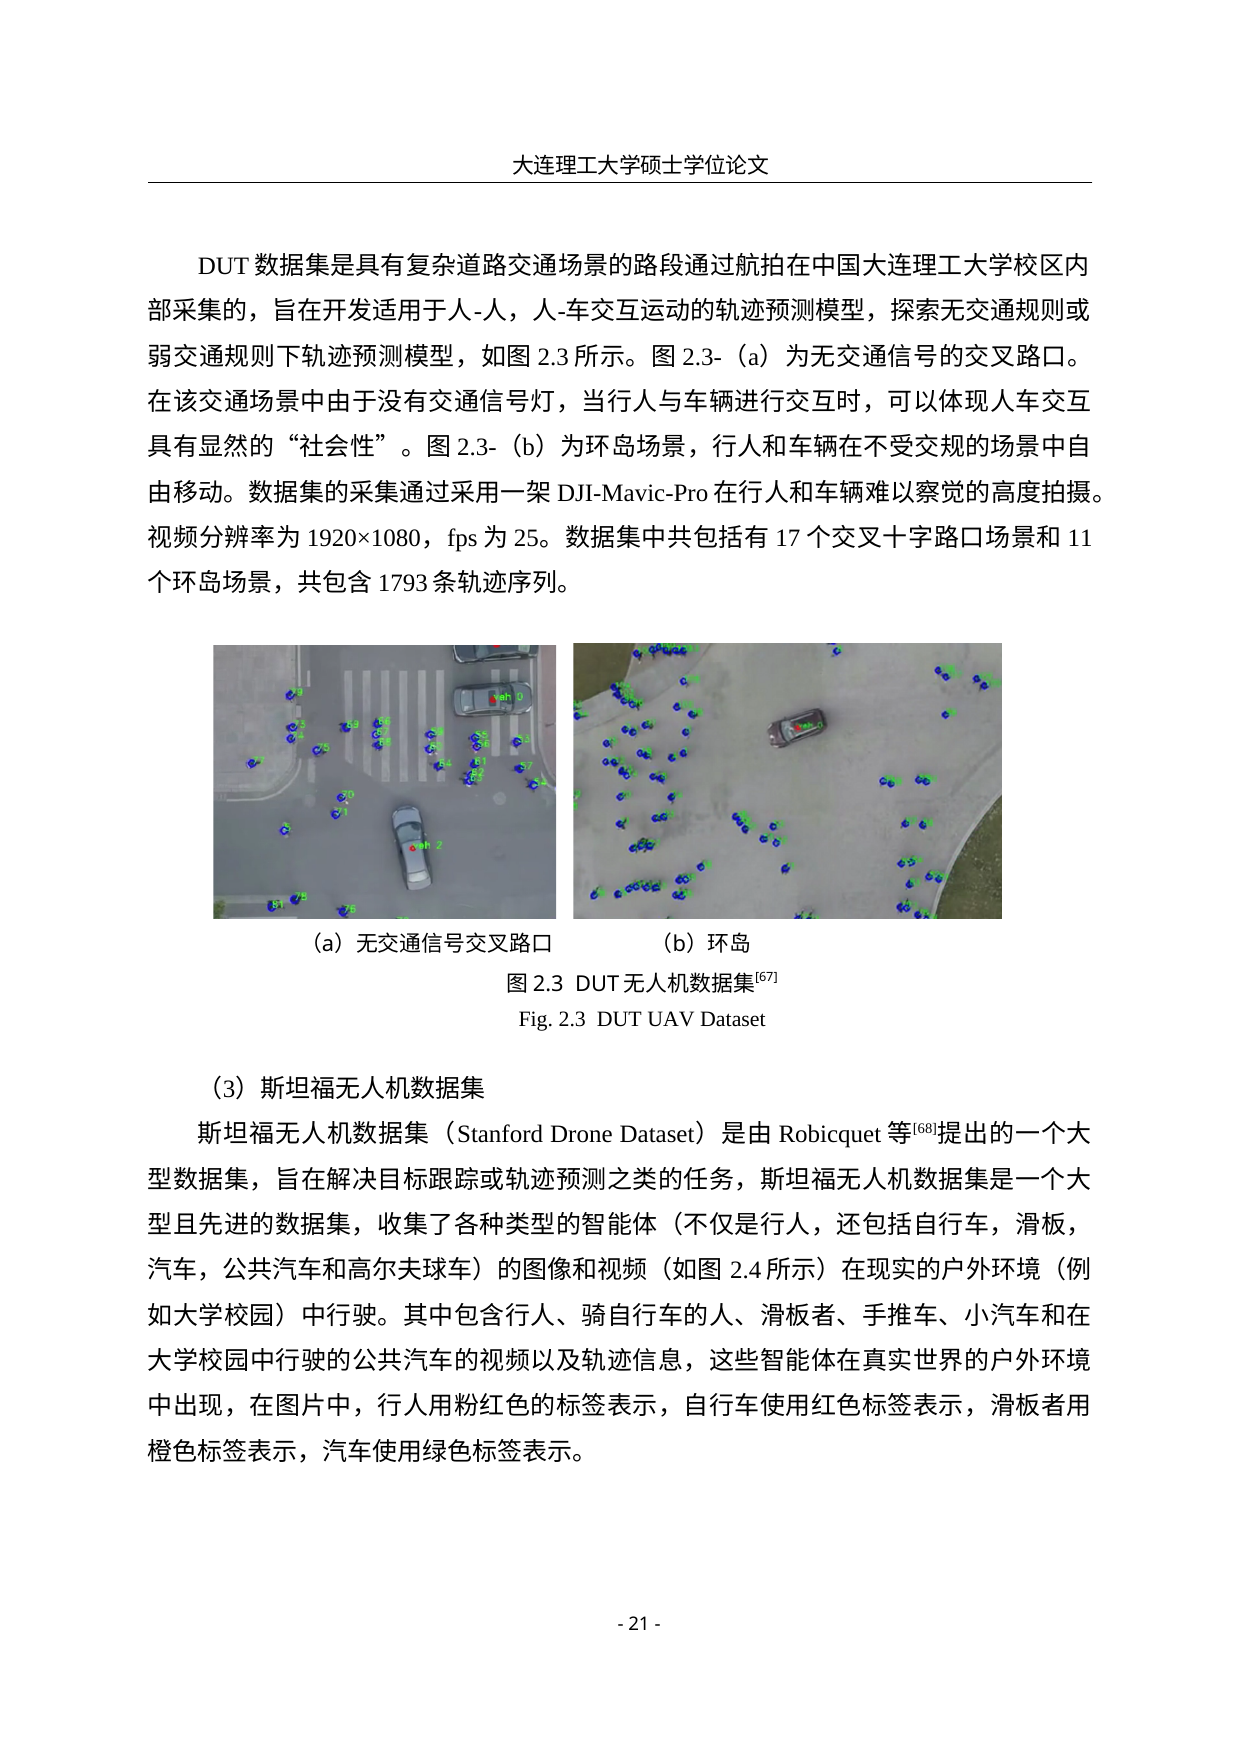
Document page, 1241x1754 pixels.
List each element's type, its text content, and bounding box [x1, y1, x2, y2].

text Fig. 2.3 DUT UAV Dataset [148, 1006, 1092, 1031]
picture [213, 645, 557, 919]
picture [573, 643, 1002, 919]
text 斯坦福无人机数据集（Stanford Drone Dataset）是由Robicquet等[68]提出的一个大型数据集，旨在解决目标跟踪或轨迹预测之类的任务，斯坦福无人机数据集是一个大型且先进的数据集，收集了各种类型的智能体（不仅是行人，还包括自行车，滑板，汽车，公共汽车和高尔夫球车）的图像和视频（如图2.4所示）在现实的户外环境（例如大学校园）中行驶。其中包含行人、骑自行车的人、滑板者、手推车、小汽车和在大学校园中行驶的公共汽车的视频以及轨迹信息，这些智能体在真实世界的户外环境中出现，在图片中，行人用粉红色的标签表示，自行车使用红色标签表示，滑板者用橙色标签表示，汽车使用绿色标签表示。 [148, 1114, 1092, 1467]
text DUT数据集是具有复杂道路交通场景的路段通过航拍在中国大连理工大学校区内部采集的，旨在开发适用于人-人，人-车交互运动的轨迹预测模型，探索无交通规则或弱交通规则下轨迹预测模型，如图2.3所示。图2.3-（a）为无交通信号的交叉路口。在该交通场景中由于没有交通信号灯，当行人与车辆进行交互时，可以体现人车交互具有显然的“社会性”。图2.3-（b）为环岛场景，行人和车辆在不受交规的场景中自由移动。数据集的采集通过采用一架DJI-Mavic-Pro在行人和车辆难以察觉的高度拍摄。视频分辨率为1920×1080，fps为25。数据集中共包括有17个交叉十字路口场景和11个环岛场景，共包含1793条轨迹序列。 [148, 246, 1092, 599]
text （3）斯坦福无人机数据集 [148, 1069, 1092, 1105]
text 图2.3 DUT无人机数据集[67] [148, 966, 1092, 998]
text （a）无交通信号交叉路口 （b）环岛 [148, 926, 1092, 958]
